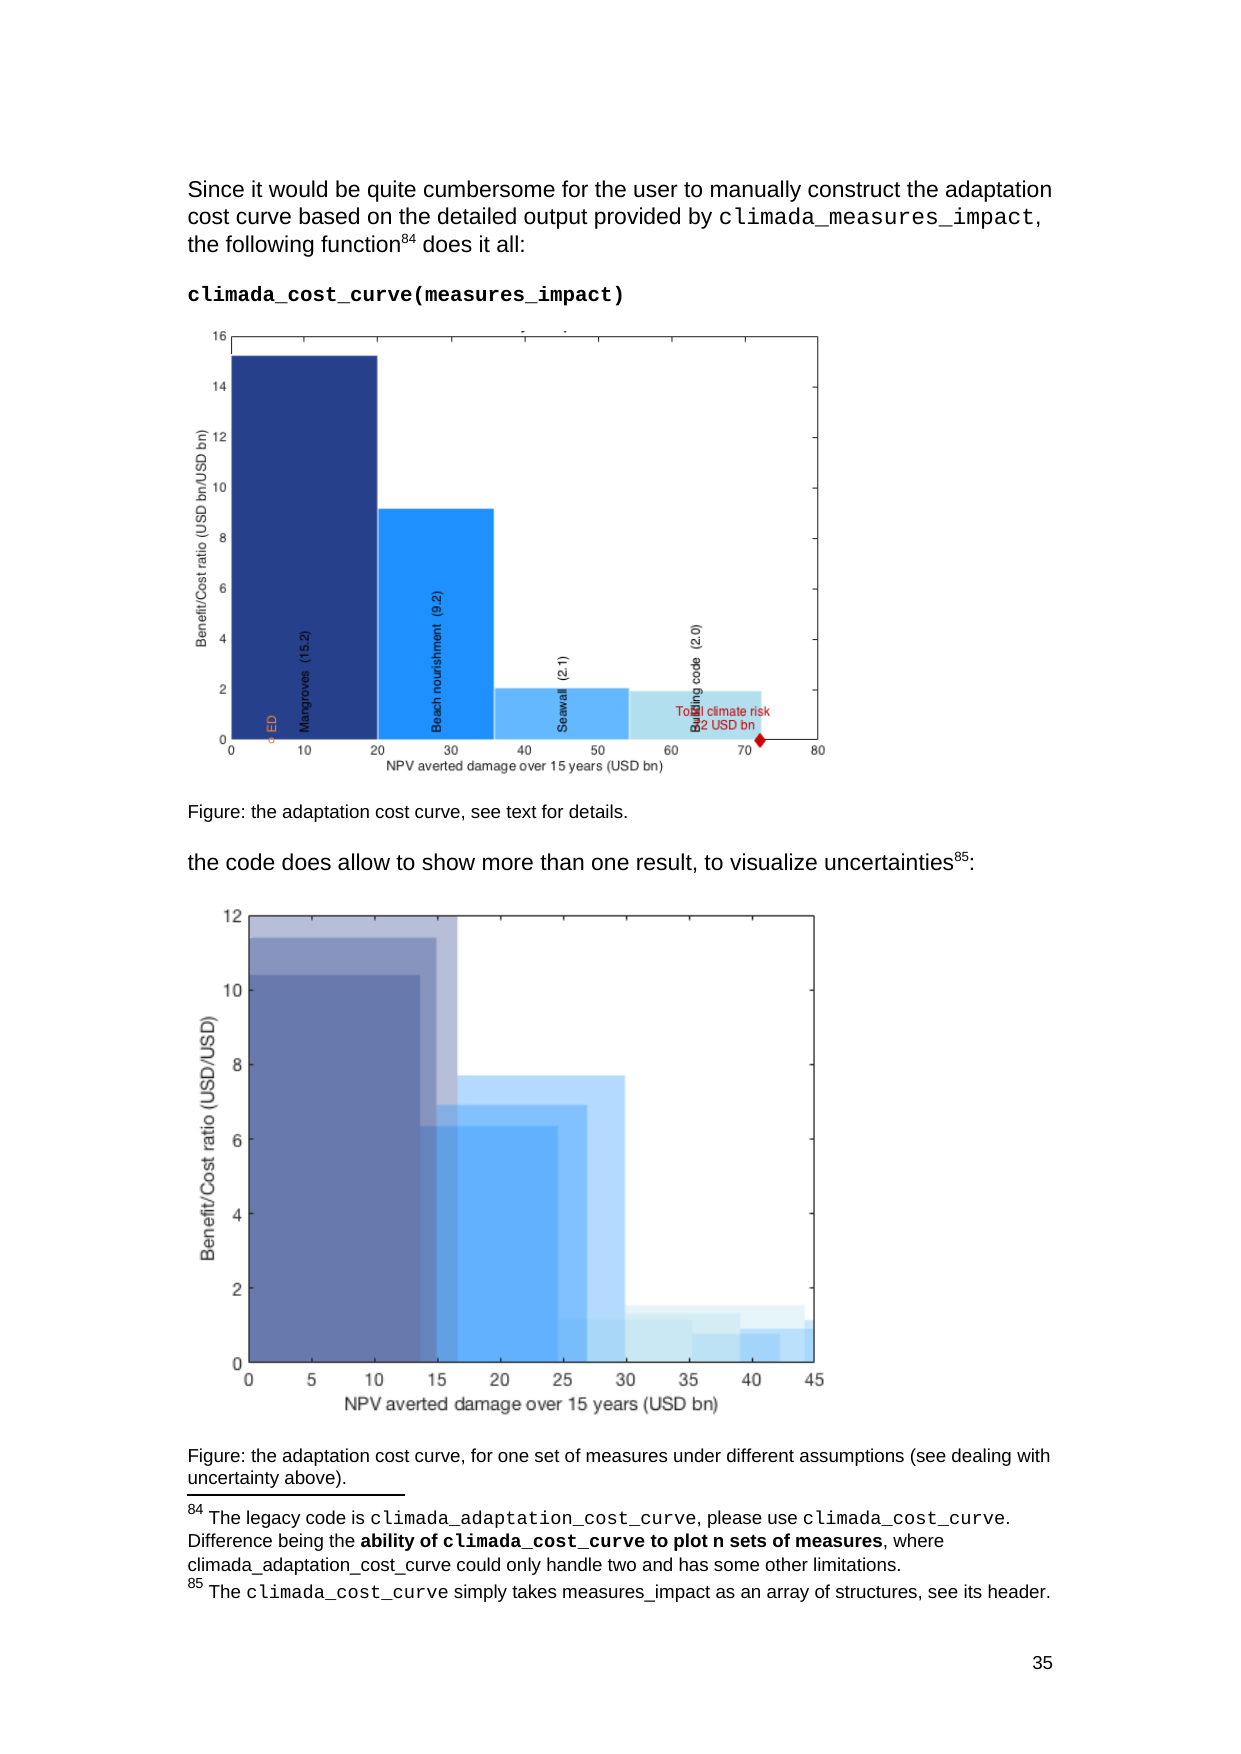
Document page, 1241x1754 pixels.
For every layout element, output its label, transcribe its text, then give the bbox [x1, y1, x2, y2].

text Figure: the adaptation cost curve, for one set of measures under different assumptions (see dealing with uncertainty above). [187, 1445, 1053, 1488]
text climada_cost_curve(measures_impact) [187, 284, 1053, 307]
text Figure: the adaptation cost curve, see text for details. [187, 801, 1053, 823]
picture [187, 901, 835, 1419]
text Since it would be quite cumbersome for the user to manually construct the adaptation cost curve based on the detailed output provided by climada_measures_impact, the following function does it all: [187, 176, 1053, 257]
text the code does allow to show more than one result, to visualize uncertainties: [187, 849, 1053, 875]
picture [187, 331, 834, 775]
